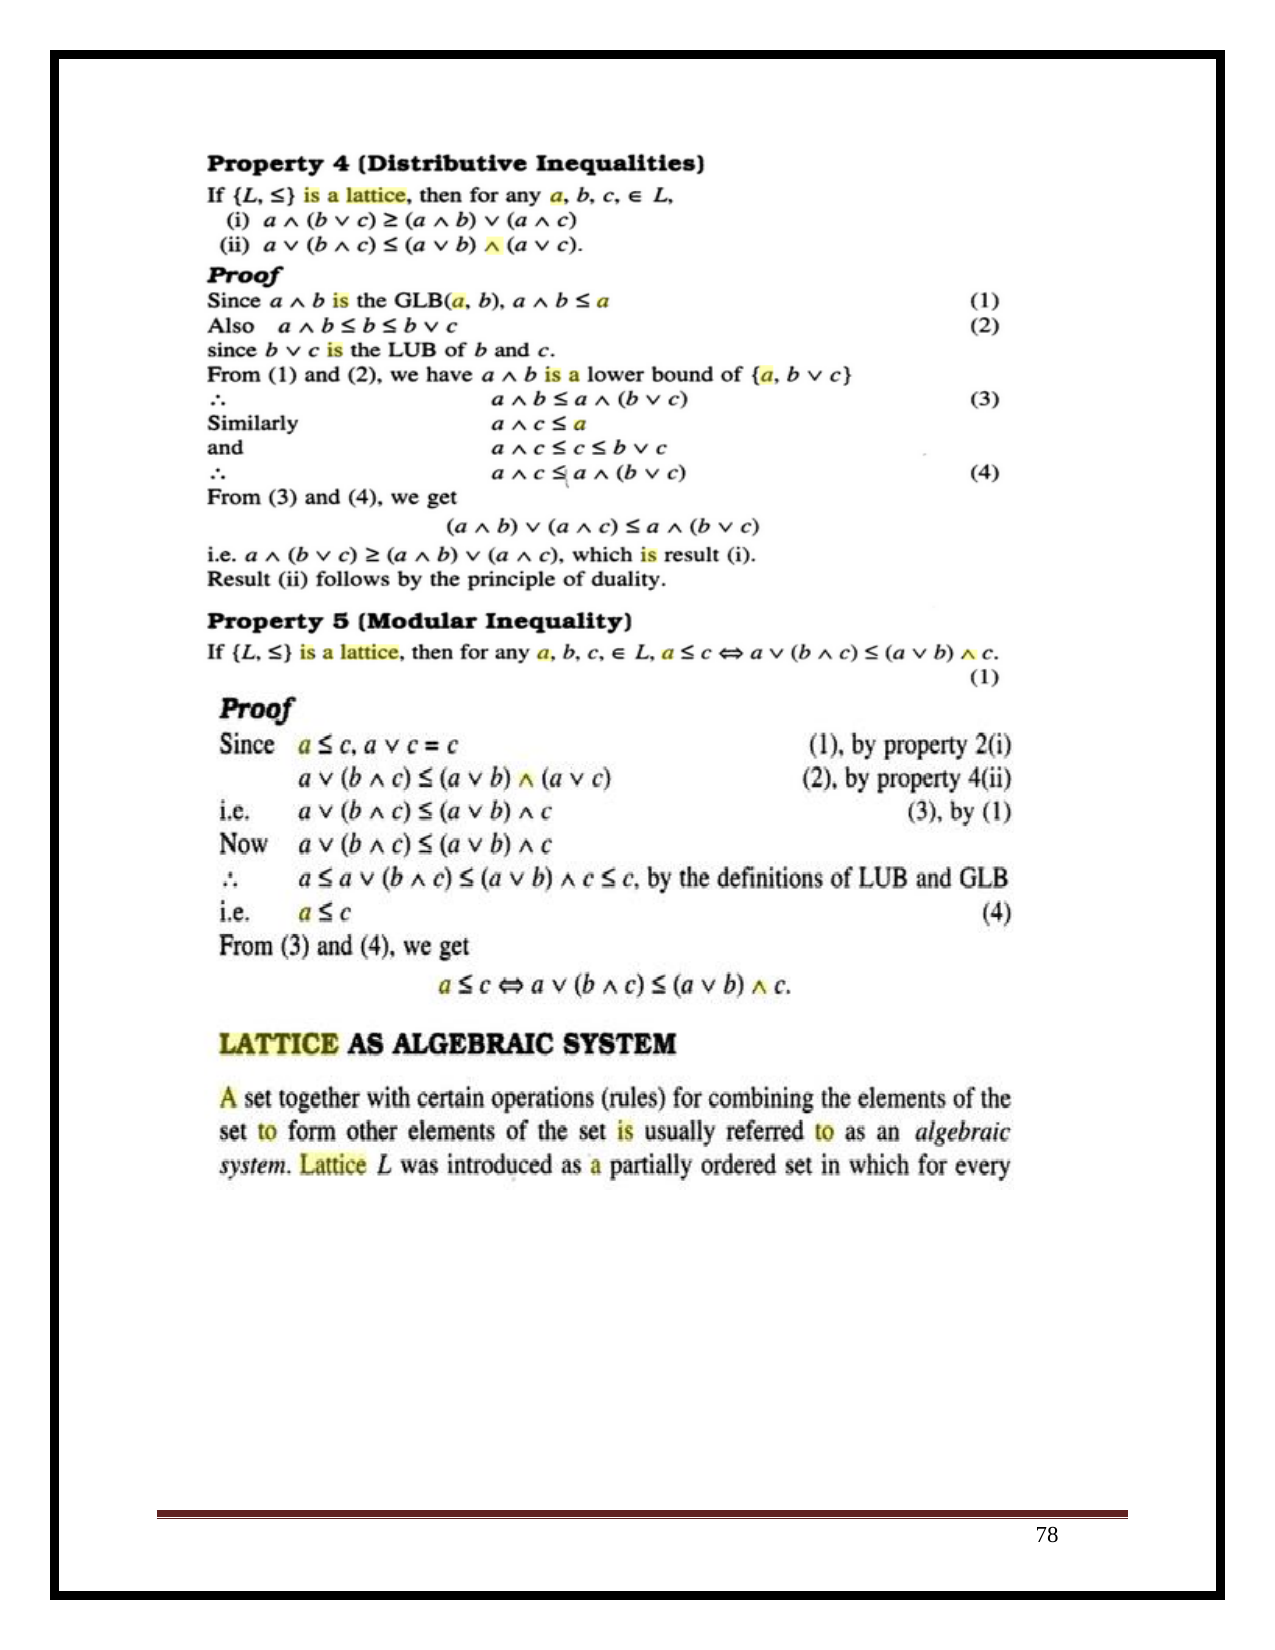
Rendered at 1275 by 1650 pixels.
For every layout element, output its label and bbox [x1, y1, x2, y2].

picture [203, 152, 1015, 1190]
